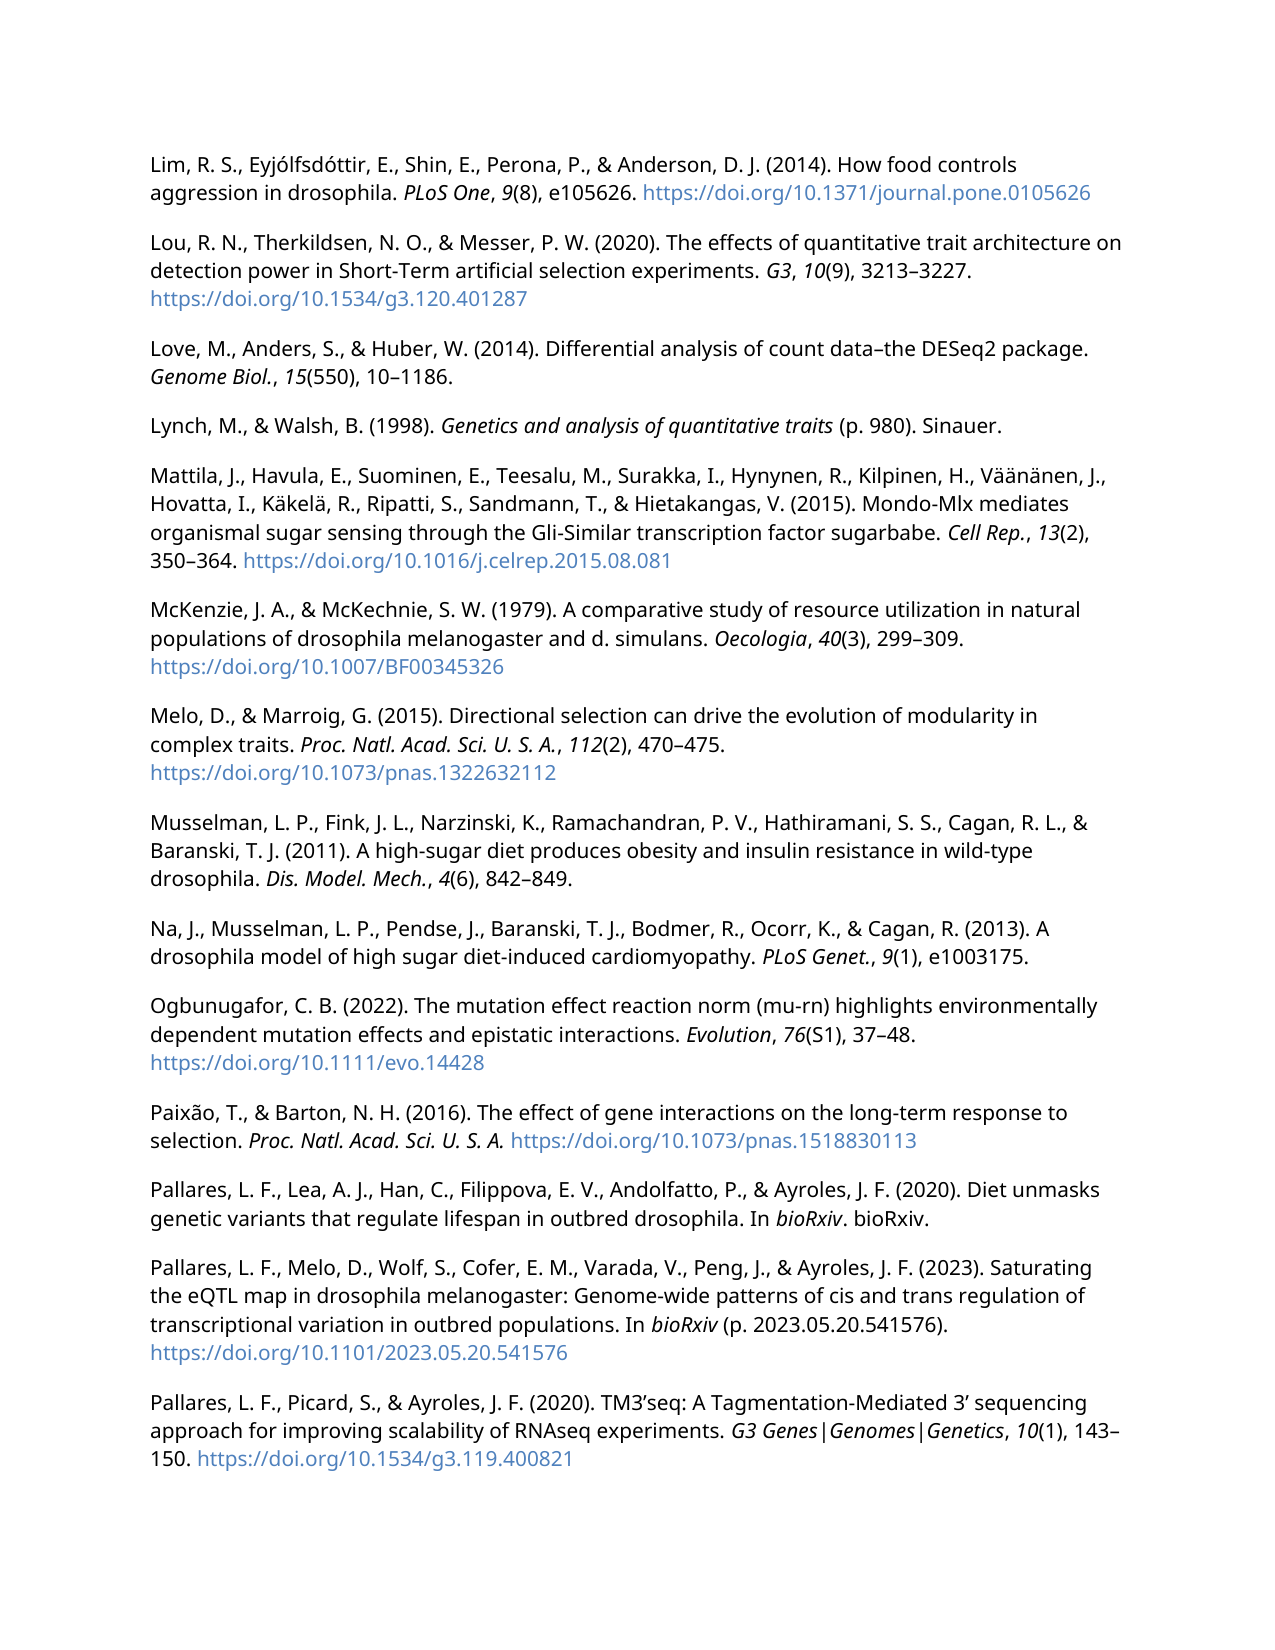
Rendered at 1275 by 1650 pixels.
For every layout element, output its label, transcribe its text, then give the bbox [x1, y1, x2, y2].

text Ogbunugafor, C. B. (2022). The mutation effect reaction norm (mu-rn) highlights environmentally dependent mutation effects and epistatic interactions. Evolution, 76(S1), 37–48. https://doi.org/10.1111/evo.14428 [150, 992, 1125, 1077]
text Pallares, L. F., Melo, D., Wolf, S., Cofer, E. M., Varada, V., Peng, J., & Ayroles, J. F. (2023). Saturating the eQTL map in drosophila melanogaster: Genome-wide patterns of cis and trans regulation of transcriptional variation in outbred populations. In bioRxiv (p. 2023.05.20.541576). https://doi.org/10.1101/2023.05.20.541576 [150, 1253, 1125, 1367]
text Pallares, L. F., Picard, S., & Ayroles, J. F. (2020). TM3’seq: A Tagmentation-Mediated 3’ sequencing approach for improving scalability of RNAseq experiments. G3 Genes|Genomes|Genetics, 10(1), 143–150. https://doi.org/10.1534/g3.119.400821 [150, 1388, 1125, 1473]
text Musselman, L. P., Fink, J. L., Narzinski, K., Ramachandran, P. V., Hathiramani, S. S., Cagan, R. L., & Baranski, T. J. (2011). A high-sugar diet produces obesity and insulin resistance in wild-type drosophila. Dis. Model. Mech., 4(6), 842–849. [150, 808, 1125, 893]
text Lynch, M., & Walsh, B. (1998). Genetics and analysis of quantitative traits (p. 980). Sinauer. [150, 412, 1125, 440]
text Mattila, J., Havula, E., Suominen, E., Teesalu, M., Surakka, I., Hynynen, R., Kilpinen, H., Väänänen, J., Hovatta, I., Käkelä, R., Ripatti, S., Sandmann, T., & Hietakangas, V. (2015). Mondo-Mlx mediates organismal sugar sensing through the Gli-Similar transcription factor sugarbabe. Cell Rep., 13(2), 350–364. https://doi.org/10.1016/j.celrep.2015.08.081 [150, 461, 1125, 574]
text Pallares, L. F., Lea, A. J., Han, C., Filippova, E. V., Andolfatto, P., & Ayroles, J. F. (2020). Diet unmasks genetic variants that regulate lifespan in outbred drosophila. In bioRxiv. bioRxiv. [150, 1175, 1125, 1232]
text Love, M., Anders, S., & Huber, W. (2014). Differential analysis of count data–the DESeq2 package. Genome Biol., 15(550), 10–1186. [150, 334, 1125, 391]
text McKenzie, J. A., & McKechnie, S. W. (1979). A comparative study of resource utilization in natural populations of drosophila melanogaster and d. simulans. Oecologia, 40(3), 299–309. https://doi.org/10.1007/BF00345326 [150, 595, 1125, 681]
text Lou, R. N., Therkildsen, N. O., & Messer, P. W. (2020). The effects of quantitative trait architecture on detection power in Short-Term artificial selection experiments. G3, 10(9), 3213–3227. https://doi.org/10.1534/g3.120.401287 [150, 228, 1125, 313]
text Melo, D., & Marroig, G. (2015). Directional selection can drive the evolution of modularity in complex traits. Proc. Natl. Acad. Sci. U. S. A., 112(2), 470–475. https://doi.org/10.1073/pnas.1322632112 [150, 702, 1125, 787]
text Paixão, T., & Barton, N. H. (2016). The effect of gene interactions on the long-term response to selection. Proc. Natl. Acad. Sci. U. S. A. https://doi.org/10.1073/pnas.1518830113 [150, 1098, 1125, 1154]
text Lim, R. S., Eyjólfsdóttir, E., Shin, E., Perona, P., & Anderson, D. J. (2014). How food controls aggression in drosophila. PLoS One, 9(8), e105626. https://doi.org/10.1371/journal.pone.0105626 [150, 150, 1125, 207]
text Na, J., Musselman, L. P., Pendse, J., Baranski, T. J., Bodmer, R., Ocorr, K., & Cagan, R. (2013). A drosophila model of high sugar diet-induced cardiomyopathy. PLoS Genet., 9(1), e1003175. [150, 914, 1125, 971]
